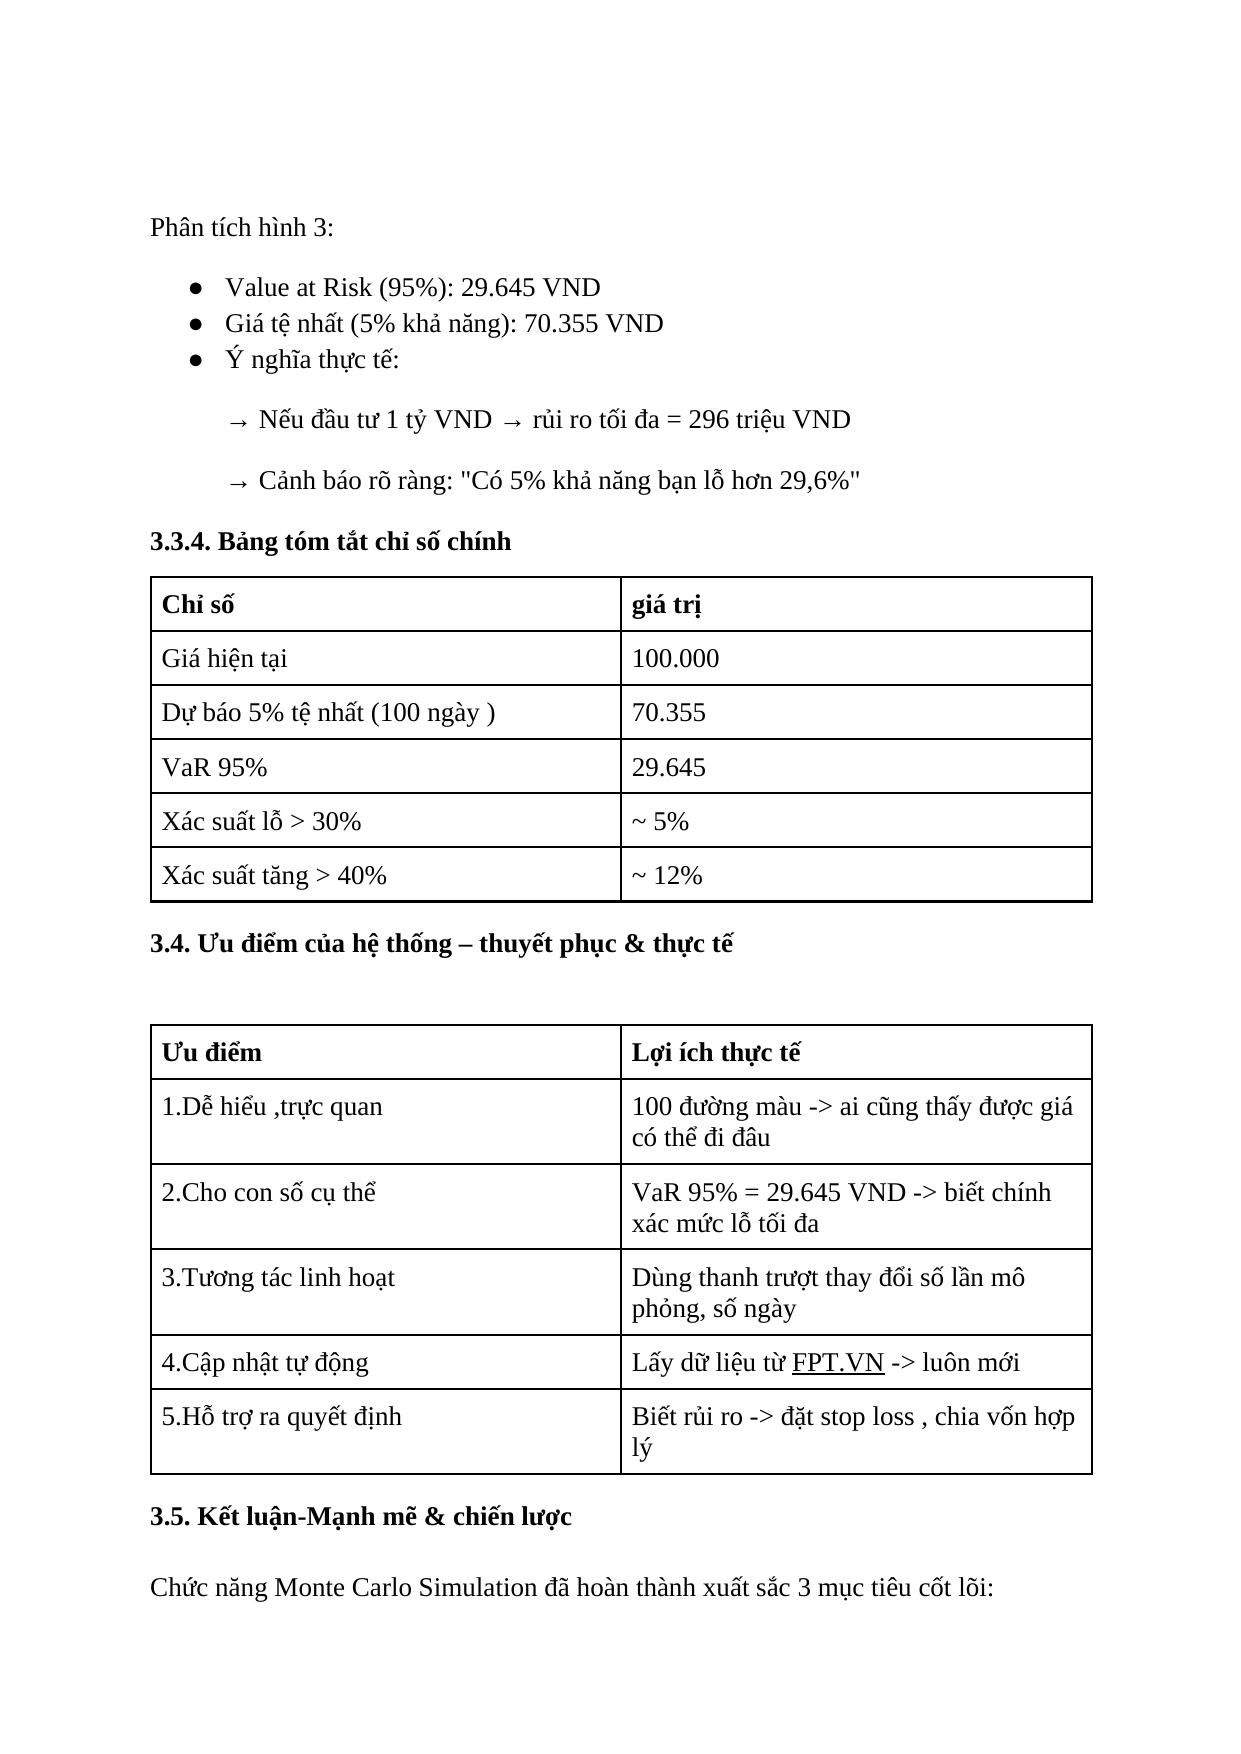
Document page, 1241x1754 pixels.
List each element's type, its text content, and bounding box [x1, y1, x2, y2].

table_cell ~ 12% [622, 848, 1091, 900]
table_header Lợi ích thực tế [622, 1026, 1091, 1078]
table_cell Biết rủi ro -> đặt stop loss , chia vốn hợp lý [622, 1390, 1091, 1473]
table_cell 1.Dễ hiểu ,trực quan [152, 1080, 620, 1163]
subtitle 3.5. Kết luận-Mạnh mẽ & chiến lược [150, 1500, 1090, 1531]
text Chức năng Monte Carlo Simulation đã hoàn thành xuất sắc 3 mục tiêu cốt lõi: [150, 1572, 1090, 1603]
table_cell Dự báo 5% tệ nhất (100 ngày ) [152, 686, 620, 738]
table_cell 100.000 [622, 632, 1091, 684]
table_header giá trị [622, 578, 1091, 630]
list Value at Risk (95%): 29.645 VND [187, 271, 1090, 303]
table_cell Dùng thanh trượt thay đổi số lần mô phỏng, số ngày [622, 1250, 1091, 1333]
table_cell 70.355 [622, 686, 1091, 738]
table_cell Xác suất tăng > 40% [152, 848, 620, 900]
table_cell Giá hiện tại [152, 632, 620, 684]
table_cell VaR 95% [152, 740, 620, 792]
subtitle 3.3.4. Bảng tóm tắt chỉ số chính [150, 525, 1090, 556]
text → Cảnh báo rõ ràng: "Có 5% khả năng bạn lỗ hơn 29,6%" [150, 464, 1090, 496]
table_cell 29.645 [622, 740, 1091, 792]
text → Nếu đầu tư 1 tỷ VND → rủi ro tối đa = 296 triệu VND [150, 404, 1090, 435]
table_cell 3.Tương tác linh hoạt [152, 1250, 620, 1333]
table_cell 2.Cho con số cụ thể [152, 1165, 620, 1248]
table_cell ~ 5% [622, 794, 1091, 846]
table_cell Xác suất lỗ > 30% [152, 794, 620, 846]
table_cell VaR 95% = 29.645 VND -> biết chính xác mức lỗ tối đa [622, 1165, 1091, 1248]
table_header Chỉ số [152, 578, 620, 630]
table_cell 5.Hỗ trợ ra quyết định [152, 1390, 620, 1473]
table_cell 100 đường màu -> ai cũng thấy được giá có thể đi đâu [622, 1080, 1091, 1163]
table_cell 4.Cập nhật tự động [152, 1336, 620, 1388]
table_cell Lấy dữ liệu từ FPT.VN -> luôn mới [622, 1336, 1091, 1388]
list Giá tệ nhất (5% khả năng): 70.355 VND [187, 307, 1090, 338]
table_header Ưu điểm [152, 1026, 620, 1078]
subtitle 3.4. Ưu điểm của hệ thống – thuyết phục & thực tế [150, 927, 1090, 958]
text Phân tích hình 3: [150, 211, 1090, 242]
list Ý nghĩa thực tế: [187, 343, 1090, 374]
